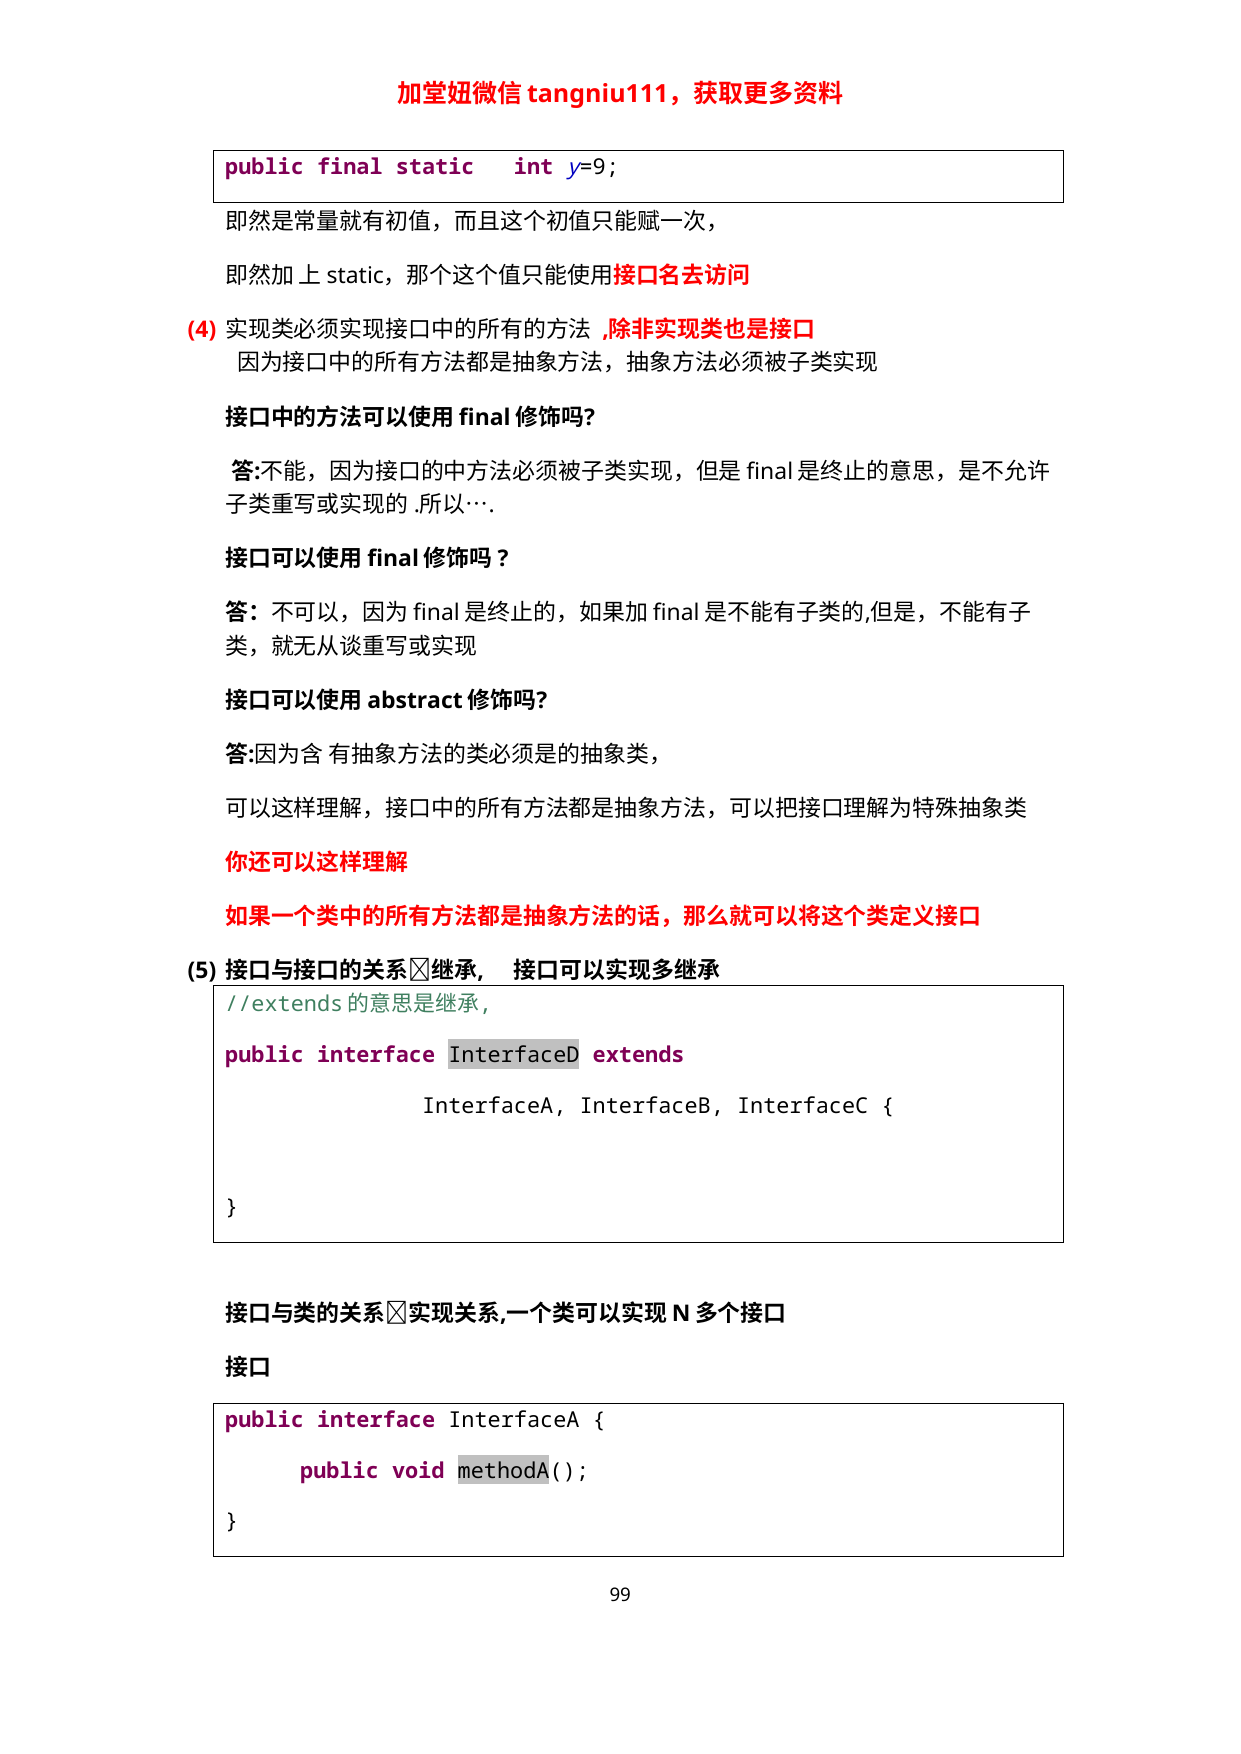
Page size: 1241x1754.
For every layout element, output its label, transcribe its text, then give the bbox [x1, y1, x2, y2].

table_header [214, 151, 1063, 202]
list 接口与接口的关系继承, 接口可以实现多继承 [187, 952, 1053, 985]
text 接口可以使用final修饰吗 ? [225, 540, 1053, 573]
text 即然是常量就有初值，而且这个初值只能赋一次， [225, 203, 1053, 236]
text 接口与类的关系实现关系,一个类可以实现N多个接口 [225, 1295, 1053, 1328]
text 答:因为含 有抽象方法的类必须是的抽象类， [225, 736, 1053, 769]
text 答:不能，因为接口的中方法必须被子类实现，但是final是终止的意思，是不允许子类重写或实现的 .所以…. [225, 452, 1053, 519]
text 答：不可以，因为final是终止的，如果加 final是不能有子类的,但是，不能有子类，就无从谈重写或实现 [225, 594, 1053, 661]
text 如果一个类中的所有方法都是抽象方法的话，那么就可以将这个类定义接口 [225, 898, 1053, 931]
list 实现类必须实现接口中的所有的方法 ,除非实现类也是接口 [187, 311, 1053, 344]
text 你还可以这样理解 [225, 844, 1053, 877]
text 可以这样理解，接口中的所有方法都是抽象方法，可以把接口理解为特殊抽象类 [225, 790, 1053, 823]
text 因为接口中的所有方法都是抽象方法，抽象方法必须被子类实现 [225, 344, 1053, 377]
text 接口 [225, 1349, 1053, 1382]
text 接口可以使用abstract修饰吗? [225, 682, 1053, 715]
text 接口中的方法可以使用final修饰吗? [225, 398, 1053, 432]
table_header public interface InterfaceA { public void methodA(); } [214, 1404, 1063, 1556]
table_header //extends的意思是继承, public interface InterfaceD extends InterfaceA, InterfaceB, InterfaceC { } [214, 986, 1063, 1242]
text 即然加 上static，那个这个值只能使用接口名去访问 [225, 257, 1053, 290]
